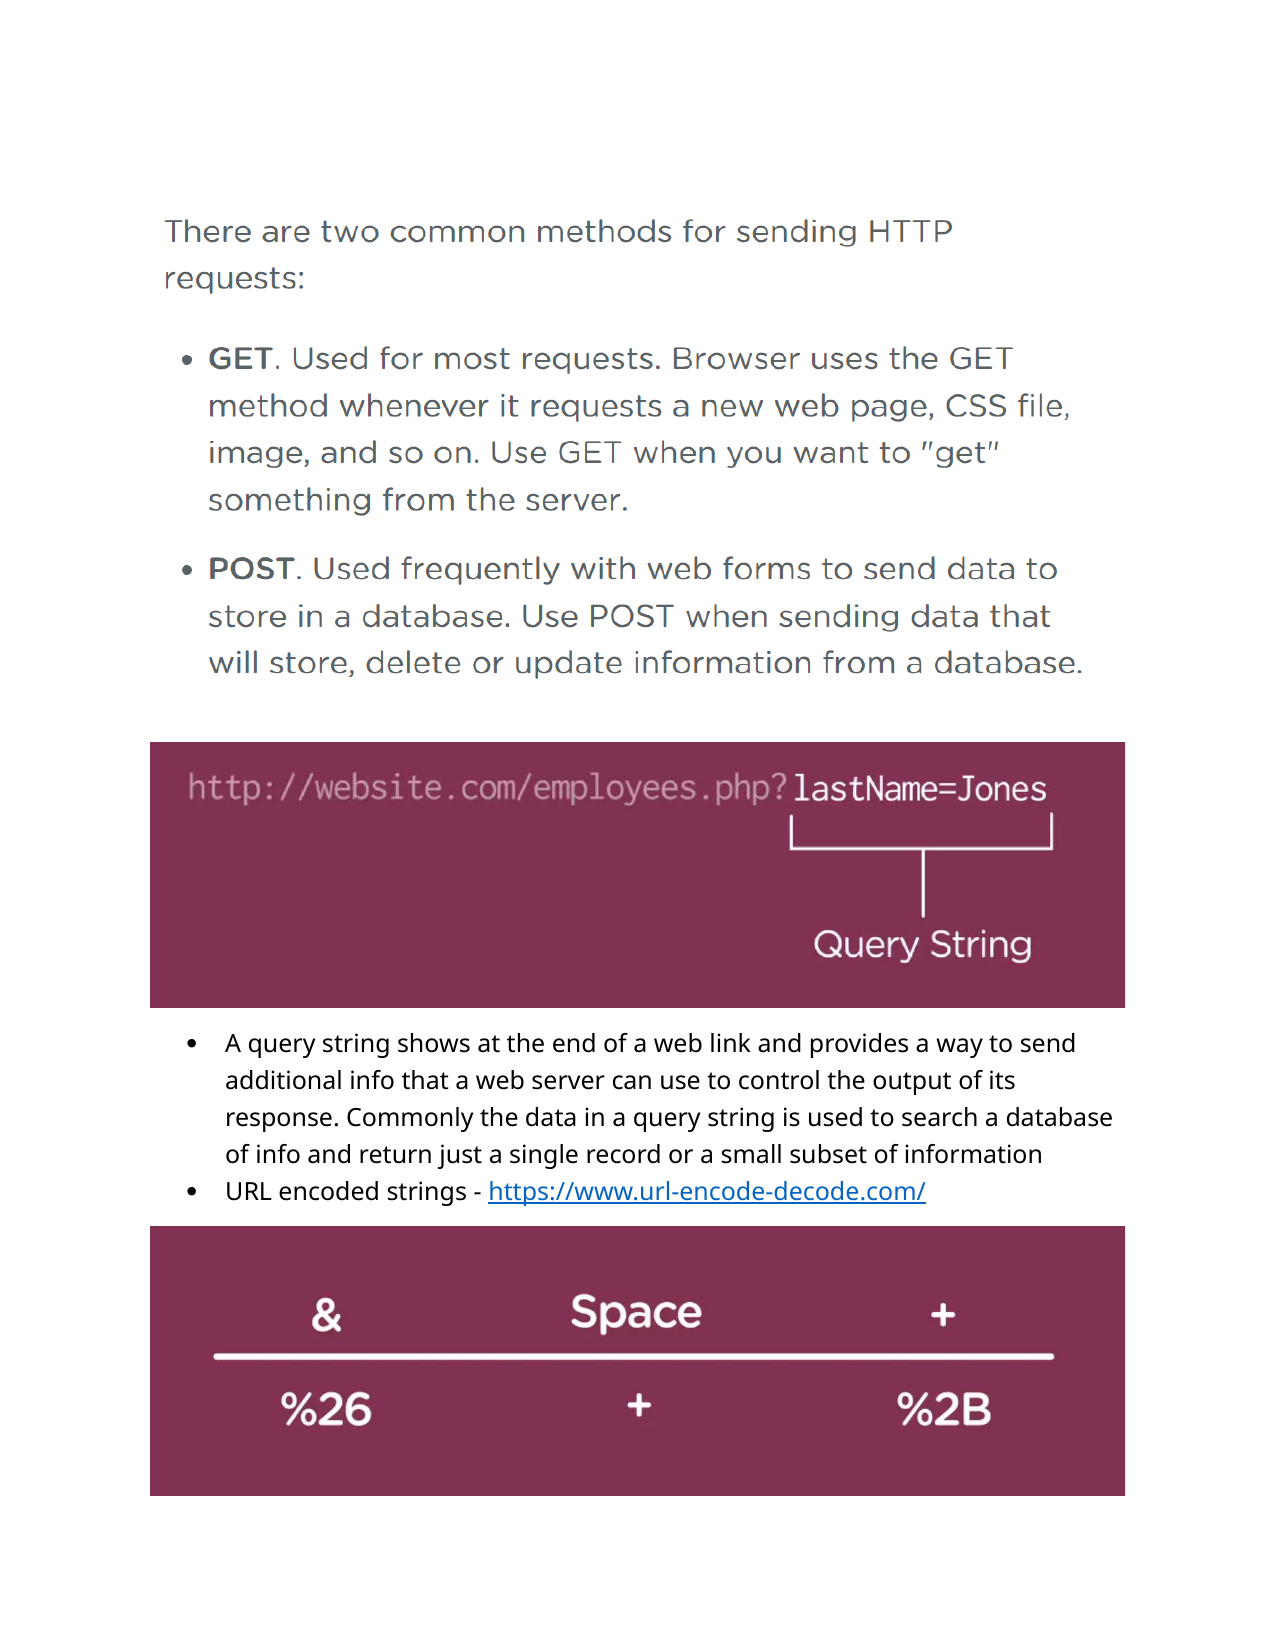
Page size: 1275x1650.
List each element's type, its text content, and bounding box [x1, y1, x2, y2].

list A query string shows at the end of a web link and provides a way to send additional info that a web server can use to control the output of its response. Commonly the data in a query string is used to search a database of info and return just a single record or a small subset of information [187, 1026, 1125, 1170]
list URL encoded strings - https://www.url-encode-decode.com/ [187, 1173, 1125, 1207]
picture [150, 1226, 1125, 1496]
picture [150, 742, 1125, 1008]
picture [150, 203, 1125, 724]
